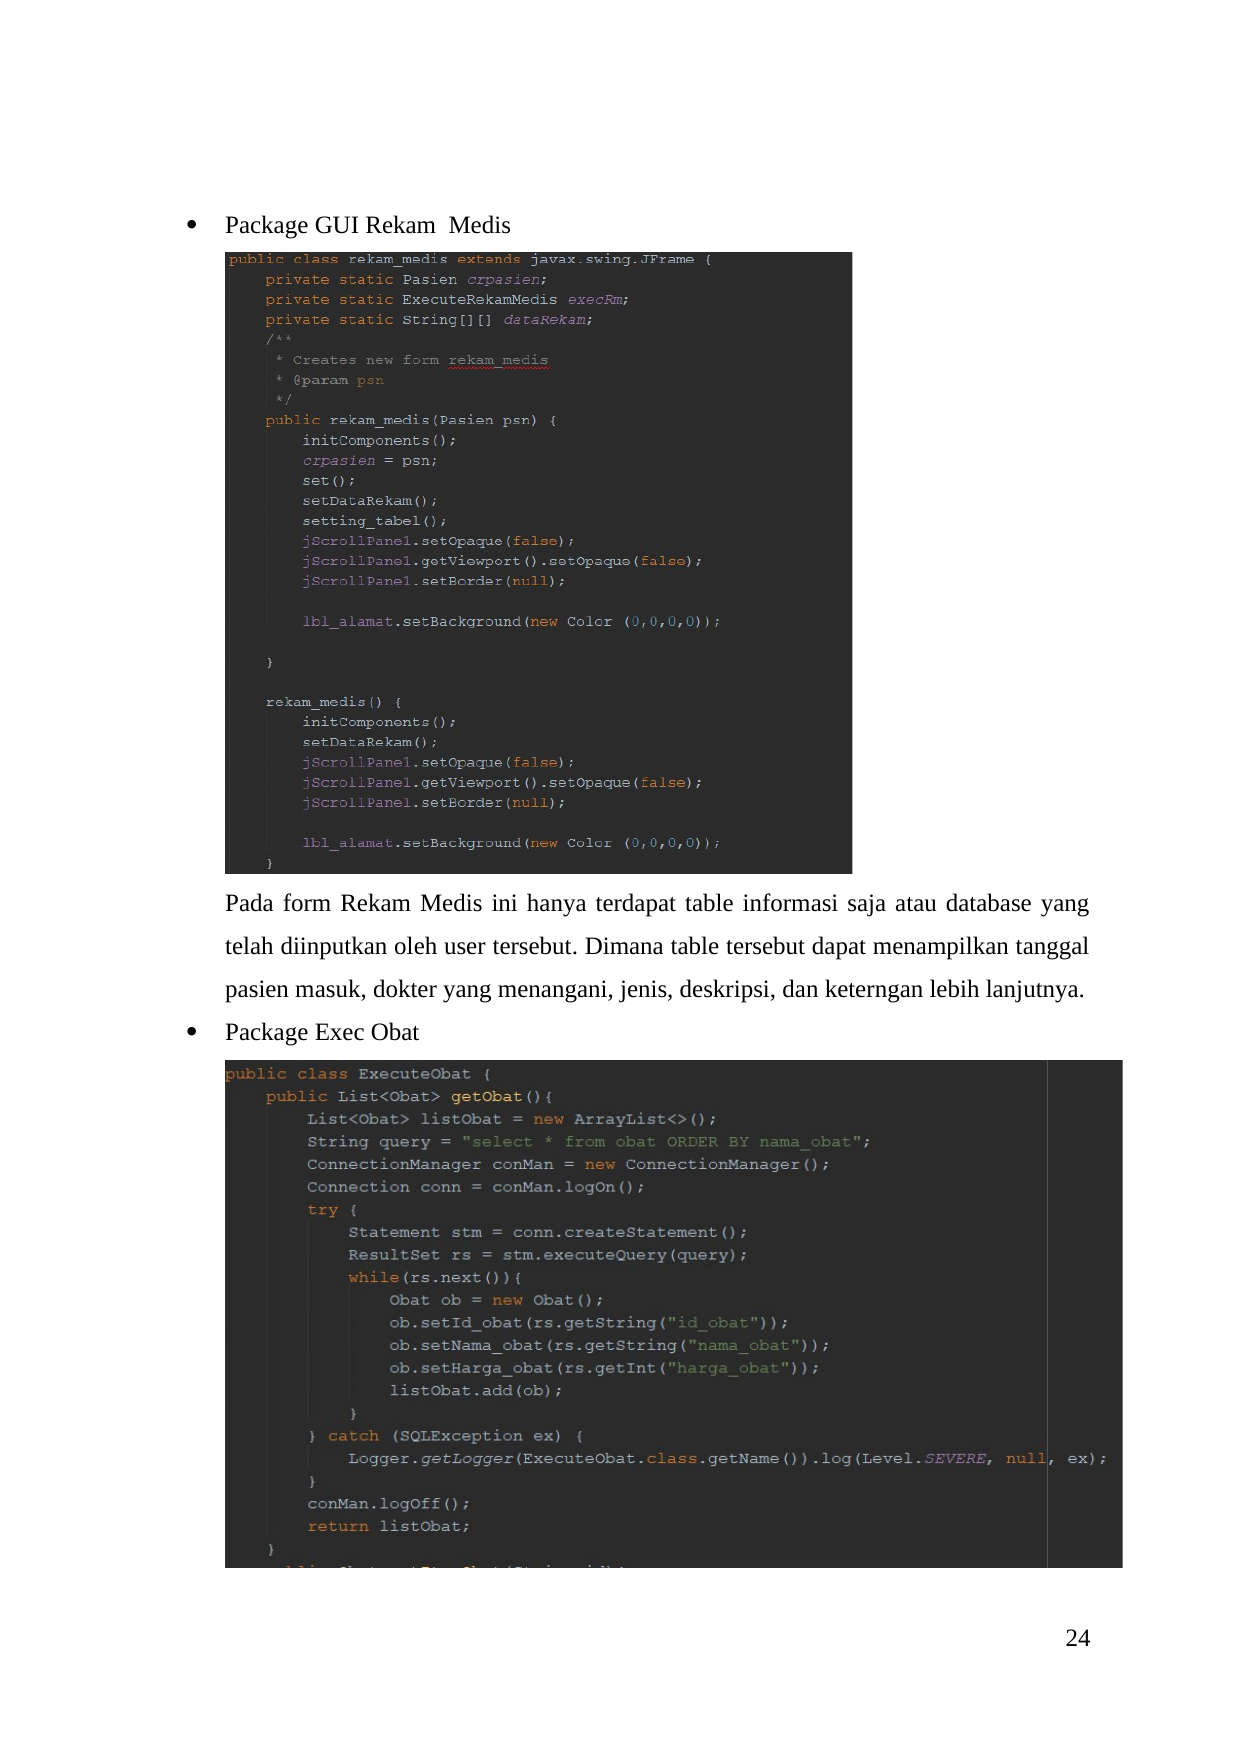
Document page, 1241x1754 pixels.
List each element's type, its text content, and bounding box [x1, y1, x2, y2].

list Package GUI Rekam Medis [187, 210, 1090, 238]
picture [225, 1060, 1123, 1568]
list Package Exec Obat [187, 1017, 1090, 1046]
picture [225, 252, 853, 874]
list Pada form Rekam Medis ini hanya terdapat table informasi saja atau database yang telah diinputkan oleh user tersebut. Dimana table tersebut dapat menampilkan tanggal pasien masuk, dokter yang menangani, jenis, deskripsi, dan keterngan lebih lanjutnya. [225, 888, 1090, 1003]
